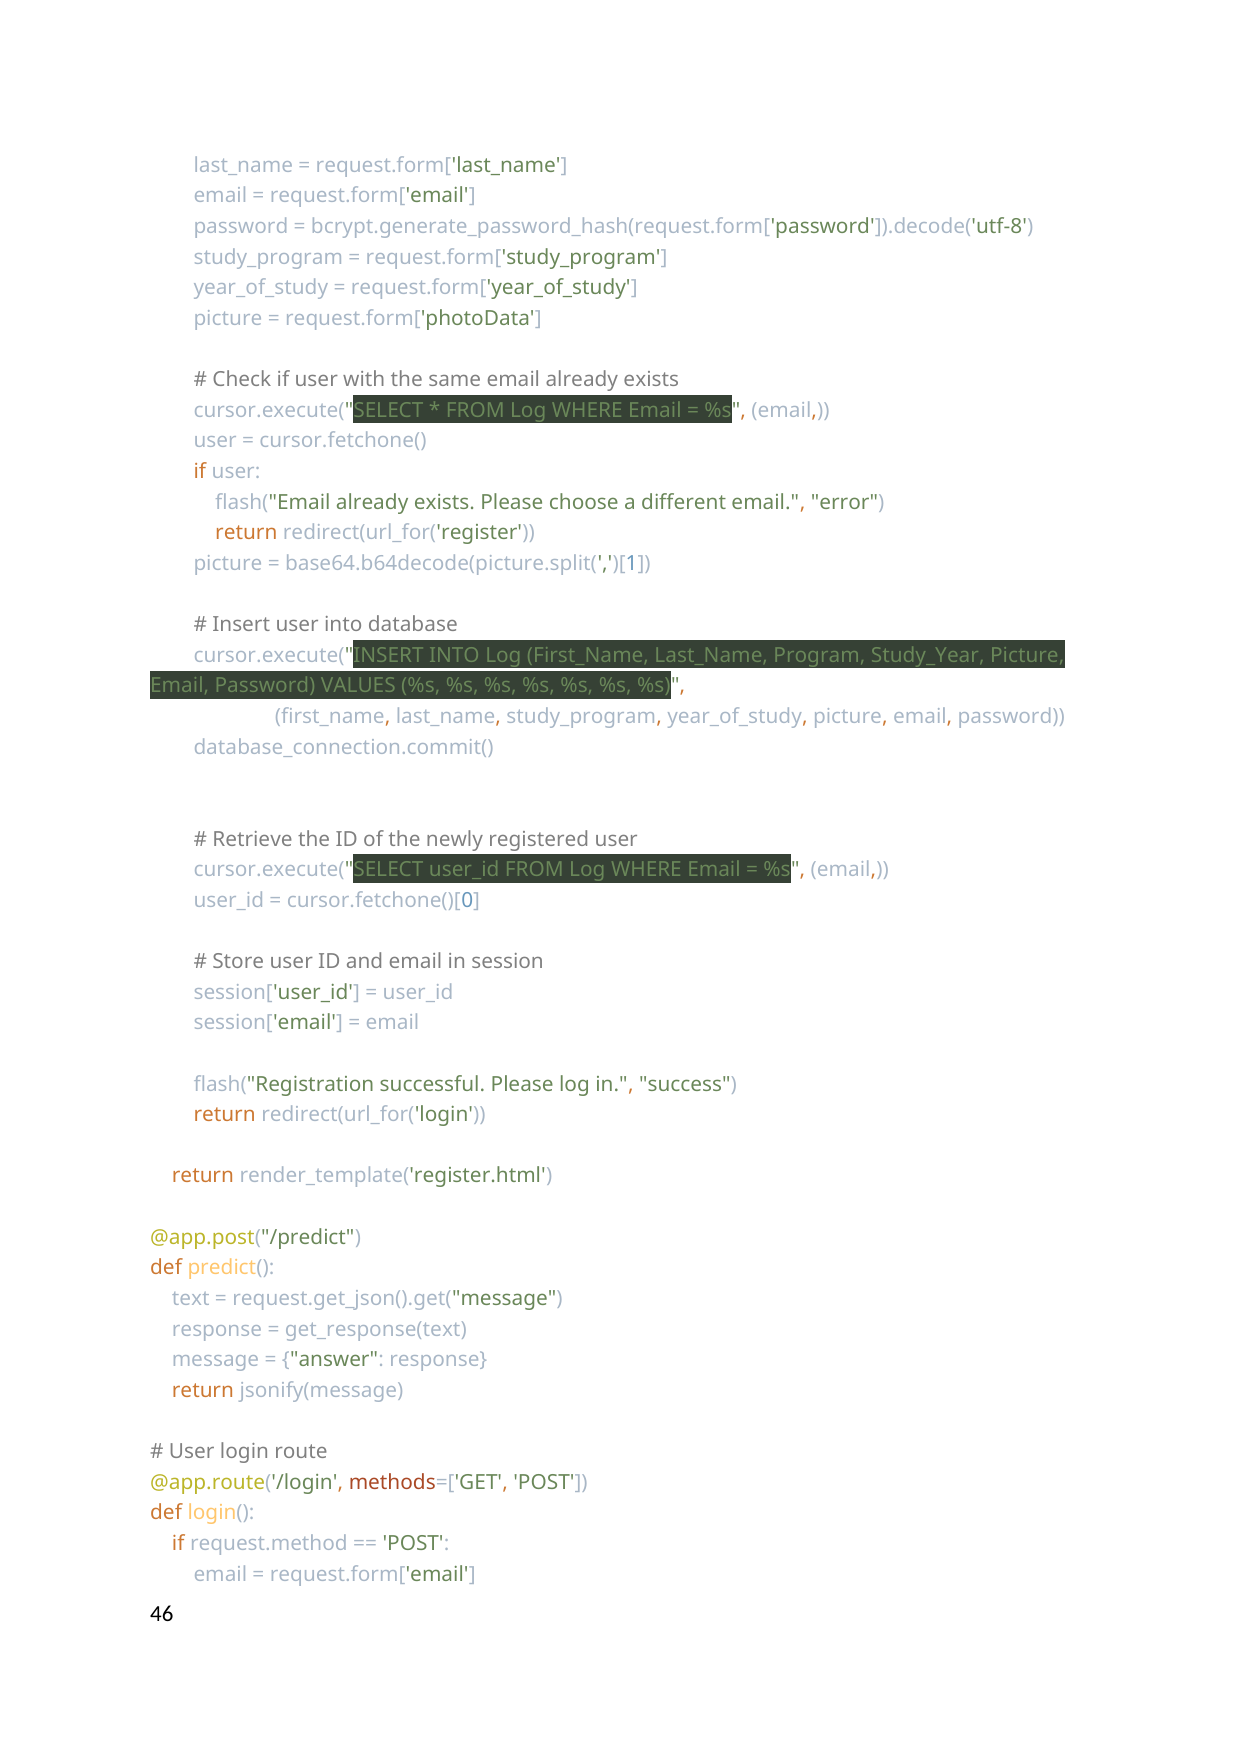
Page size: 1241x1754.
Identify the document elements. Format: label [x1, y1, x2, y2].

text [150, 150, 1090, 1587]
